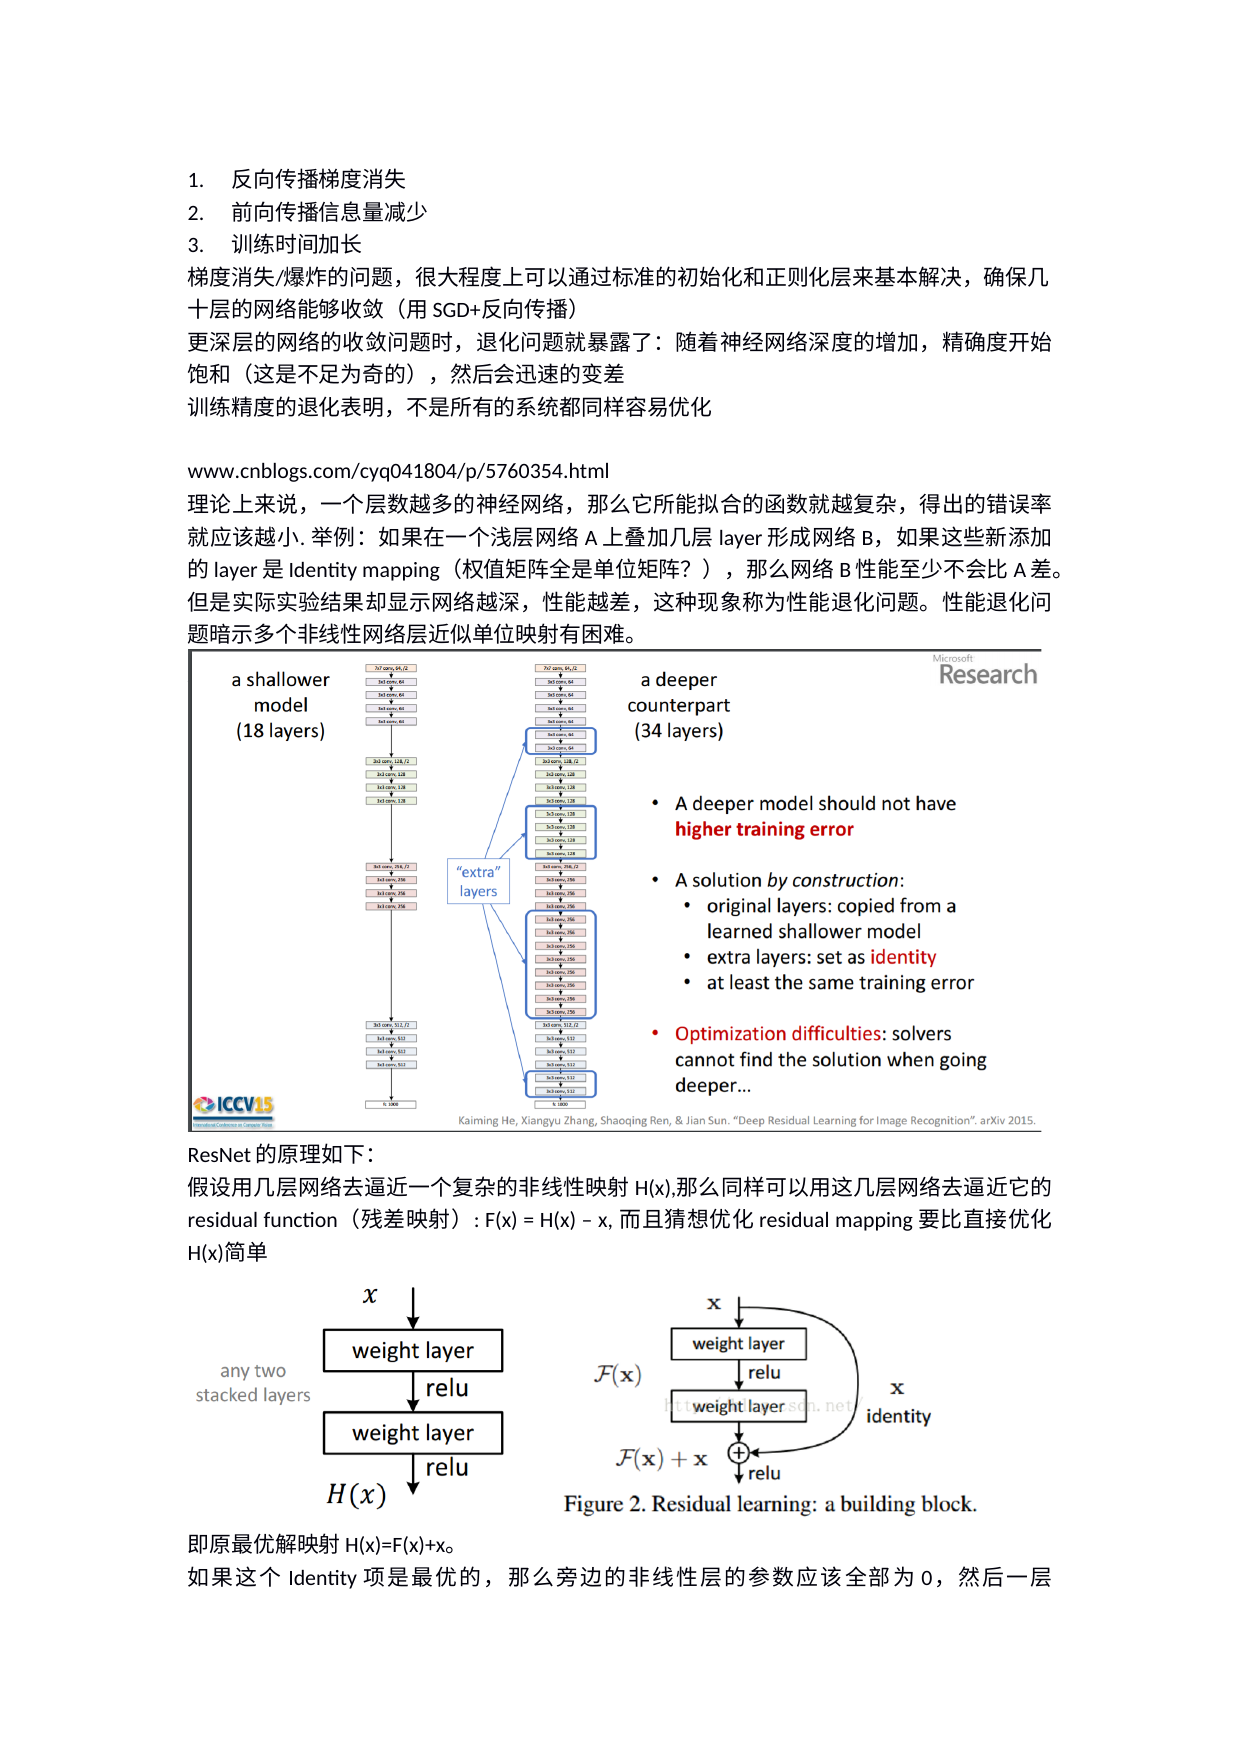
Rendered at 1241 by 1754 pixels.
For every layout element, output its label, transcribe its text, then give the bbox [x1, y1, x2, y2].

picture [187, 649, 1042, 1132]
picture [187, 1270, 527, 1524]
text ResNet的原理如下： [187, 1137, 1053, 1169]
list 前向传播信息量减少 [187, 194, 1053, 227]
text 更深层的网络的收敛问题时，退化问题就暴露了：随着神经网络深度的增加，精确度开始饱和（这是不足为奇的），然后会迅速的变差 [187, 324, 1053, 389]
picture [541, 1270, 984, 1524]
list 训练时间加长 [187, 227, 1053, 259]
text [187, 1559, 1053, 1592]
text 梯度消失/爆炸的问题，很大程度上可以通过标准的初始化和正则化层来基本解决，确保几十层的网络能够收敛（用SGD+反向传播） [187, 259, 1053, 324]
list 反向传播梯度消失 [187, 162, 1053, 194]
text 理论上来说，一个层数越多的神经网络，那么它所能拟合的函数就越复杂，得出的错误率就应该越小. 举例：如果在一个浅层网络A上叠加几层layer形成网络B，如果这些新添加的layer是Identity mapping（权值矩阵全是单位矩阵？），那么网络B性能至少不会比A差。但是实际实验结果却显示网络越深，性能越差，这种现象称为性能退化问题。性能退化问题暗示多个非线性网络层近似单位映射有困难。 [187, 487, 1053, 649]
text 训练精度的退化表明，不是所有的系统都同样容易优化 [187, 389, 1053, 422]
text www.cnblogs.com/cyq041804/p/5760354.html [187, 454, 1053, 487]
text 假设用几层网络去逼近一个复杂的非线性映射H(x),那么同样可以用这几层网络去逼近它的residual function（残差映射）: F(x) = H(x) – x, 而且猜想优化residual mapping要比直接优化H(x)简单 [187, 1169, 1053, 1267]
text 即原最优解映射H(x)=F(x)+x。 [187, 1527, 1053, 1559]
